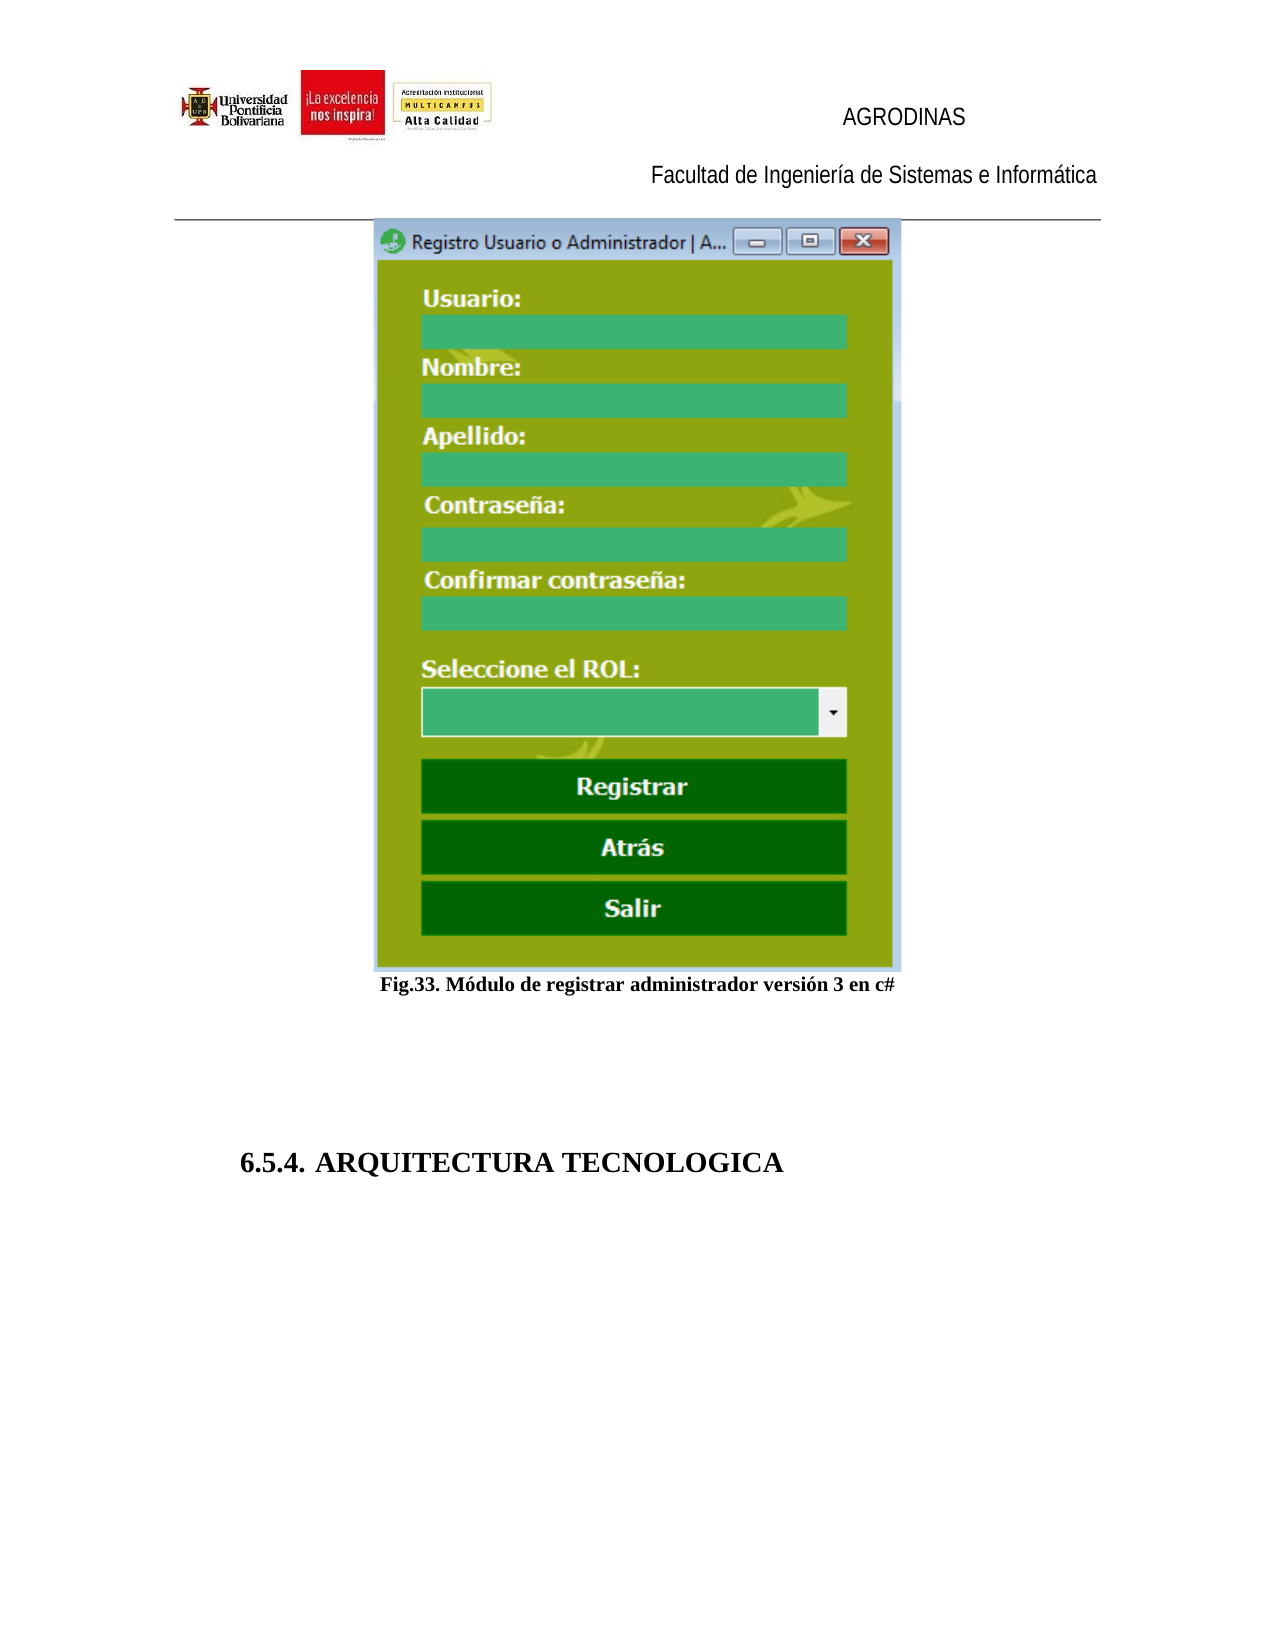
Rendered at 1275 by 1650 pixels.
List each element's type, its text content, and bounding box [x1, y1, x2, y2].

subtitle ARQUITECTURA TECNOLOGICA [240, 1145, 1110, 1179]
picture [373, 218, 902, 972]
text Fig.33. Módulo de registrar administrador versión 3 en c# [165, 972, 1110, 996]
picture [172, 70, 497, 147]
